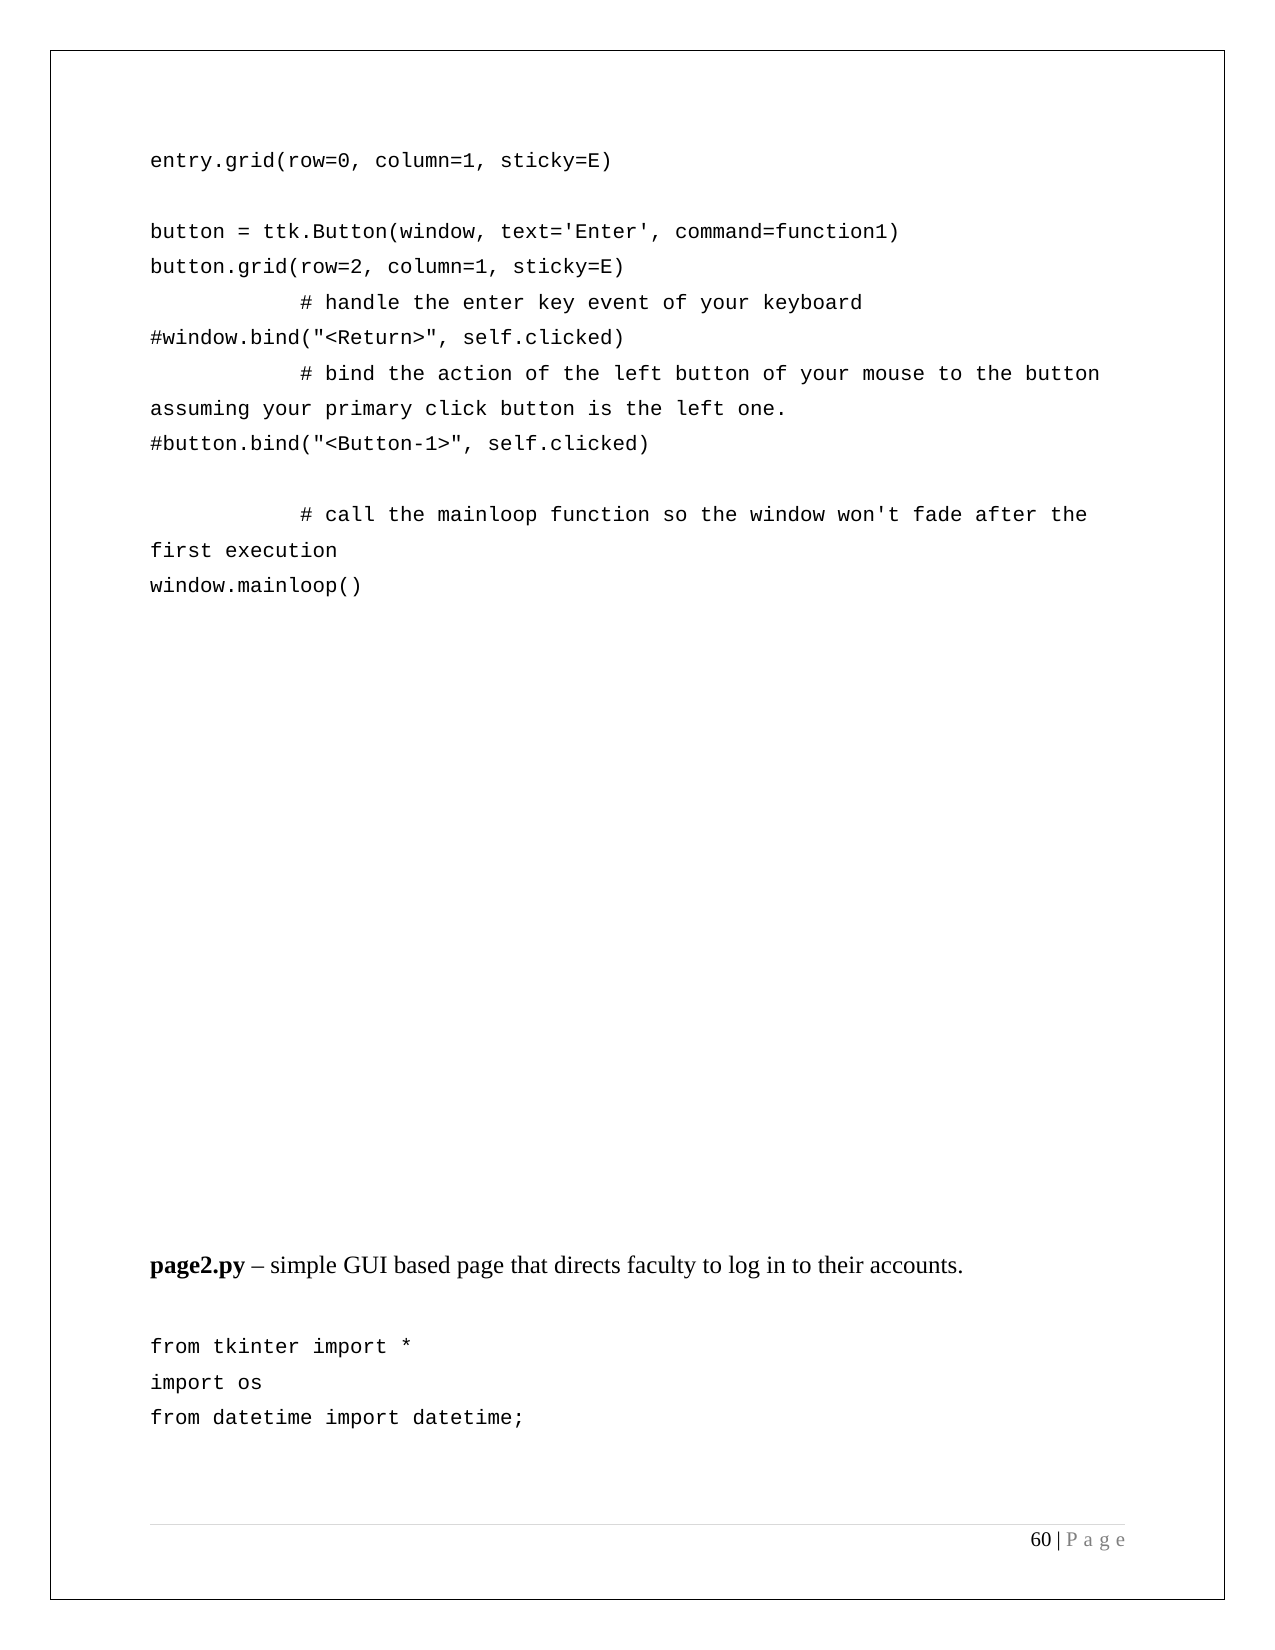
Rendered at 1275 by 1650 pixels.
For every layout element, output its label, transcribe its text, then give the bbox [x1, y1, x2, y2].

text button.grid(row=2, column=1, sticky=E) [150, 256, 1125, 280]
text #window.bind("<Return>", self.clicked) [150, 327, 1125, 351]
text entry.grid(row=0, column=1, sticky=E) [150, 150, 1125, 174]
text import os [150, 1372, 1125, 1396]
text # handle the enter key event of your keyboard [150, 292, 1125, 315]
text page2.py – simple GUI based page that directs faculty to log in to their accounts. [150, 1250, 1125, 1279]
text # bind the action of the left button of your mouse to the button assuming your primary click button is the left one. [150, 362, 1125, 422]
text button = ttk.Button(window, text='Enter', command=function1) [150, 221, 1125, 244]
text # call the mainloop function so the window won't fade after the first execution [150, 504, 1125, 563]
text from datetime import datetime; [150, 1407, 1125, 1431]
text from tkinter import * [150, 1336, 1125, 1360]
text window.mainloop() [150, 575, 1125, 599]
text #button.bind("<Button-1>", self.clicked) [150, 433, 1125, 457]
